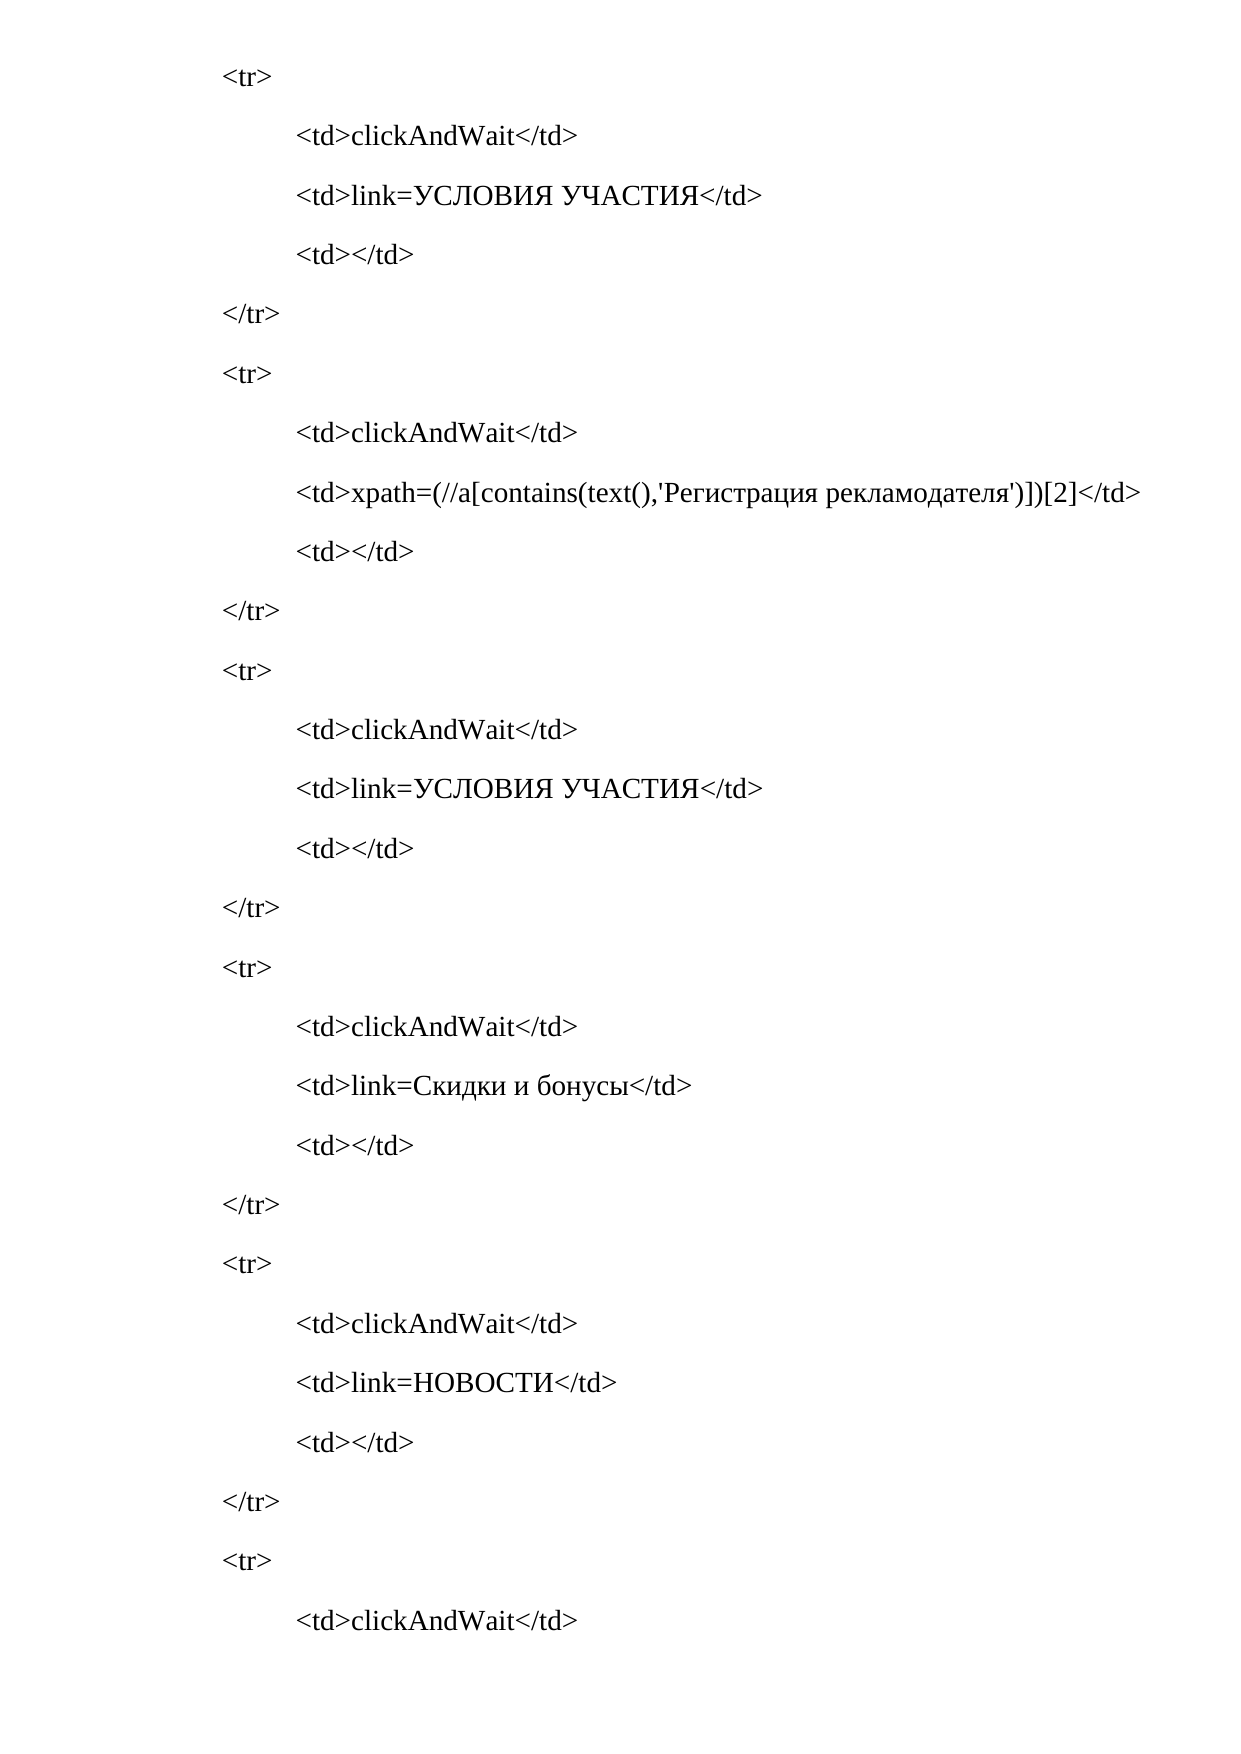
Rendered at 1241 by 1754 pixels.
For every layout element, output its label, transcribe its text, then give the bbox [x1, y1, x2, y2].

text <td></td> [148, 237, 1181, 271]
text </tr> [148, 1484, 1181, 1518]
text <td>xpath=(//a[contains(text(),'Регистрация рекламодателя')])[2]</td> [148, 475, 1181, 508]
text <tr> [148, 653, 1181, 686]
text </tr> [148, 890, 1181, 924]
text </tr> [148, 593, 1181, 627]
text <td>clickAndWait</td> [148, 712, 1181, 746]
text <td>clickAndWait</td> [148, 1603, 1181, 1636]
text <td>clickAndWait</td> [148, 415, 1181, 449]
text <td>clickAndWait</td> [148, 1306, 1181, 1339]
text <tr> [148, 1247, 1181, 1280]
text <td>clickAndWait</td> [148, 118, 1181, 152]
text <td>link=УСЛОВИЯ УЧАСТИЯ</td> [148, 178, 1181, 211]
text <tr> [148, 950, 1181, 983]
text <td></td> [148, 1128, 1181, 1161]
text <tr> [148, 1543, 1181, 1577]
text <td></td> [148, 831, 1181, 864]
text <td>link=УСЛОВИЯ УЧАСТИЯ</td> [148, 772, 1181, 805]
text <tr> [148, 59, 1181, 93]
text <td>link=Скидки и бонусы</td> [148, 1068, 1181, 1102]
text <td></td> [148, 1425, 1181, 1458]
text </tr> [148, 297, 1181, 330]
text <td>link=НОВОСТИ</td> [148, 1365, 1181, 1399]
text <td></td> [148, 534, 1181, 568]
text <td>clickAndWait</td> [148, 1009, 1181, 1043]
text </tr> [148, 1187, 1181, 1221]
text <tr> [148, 356, 1181, 389]
